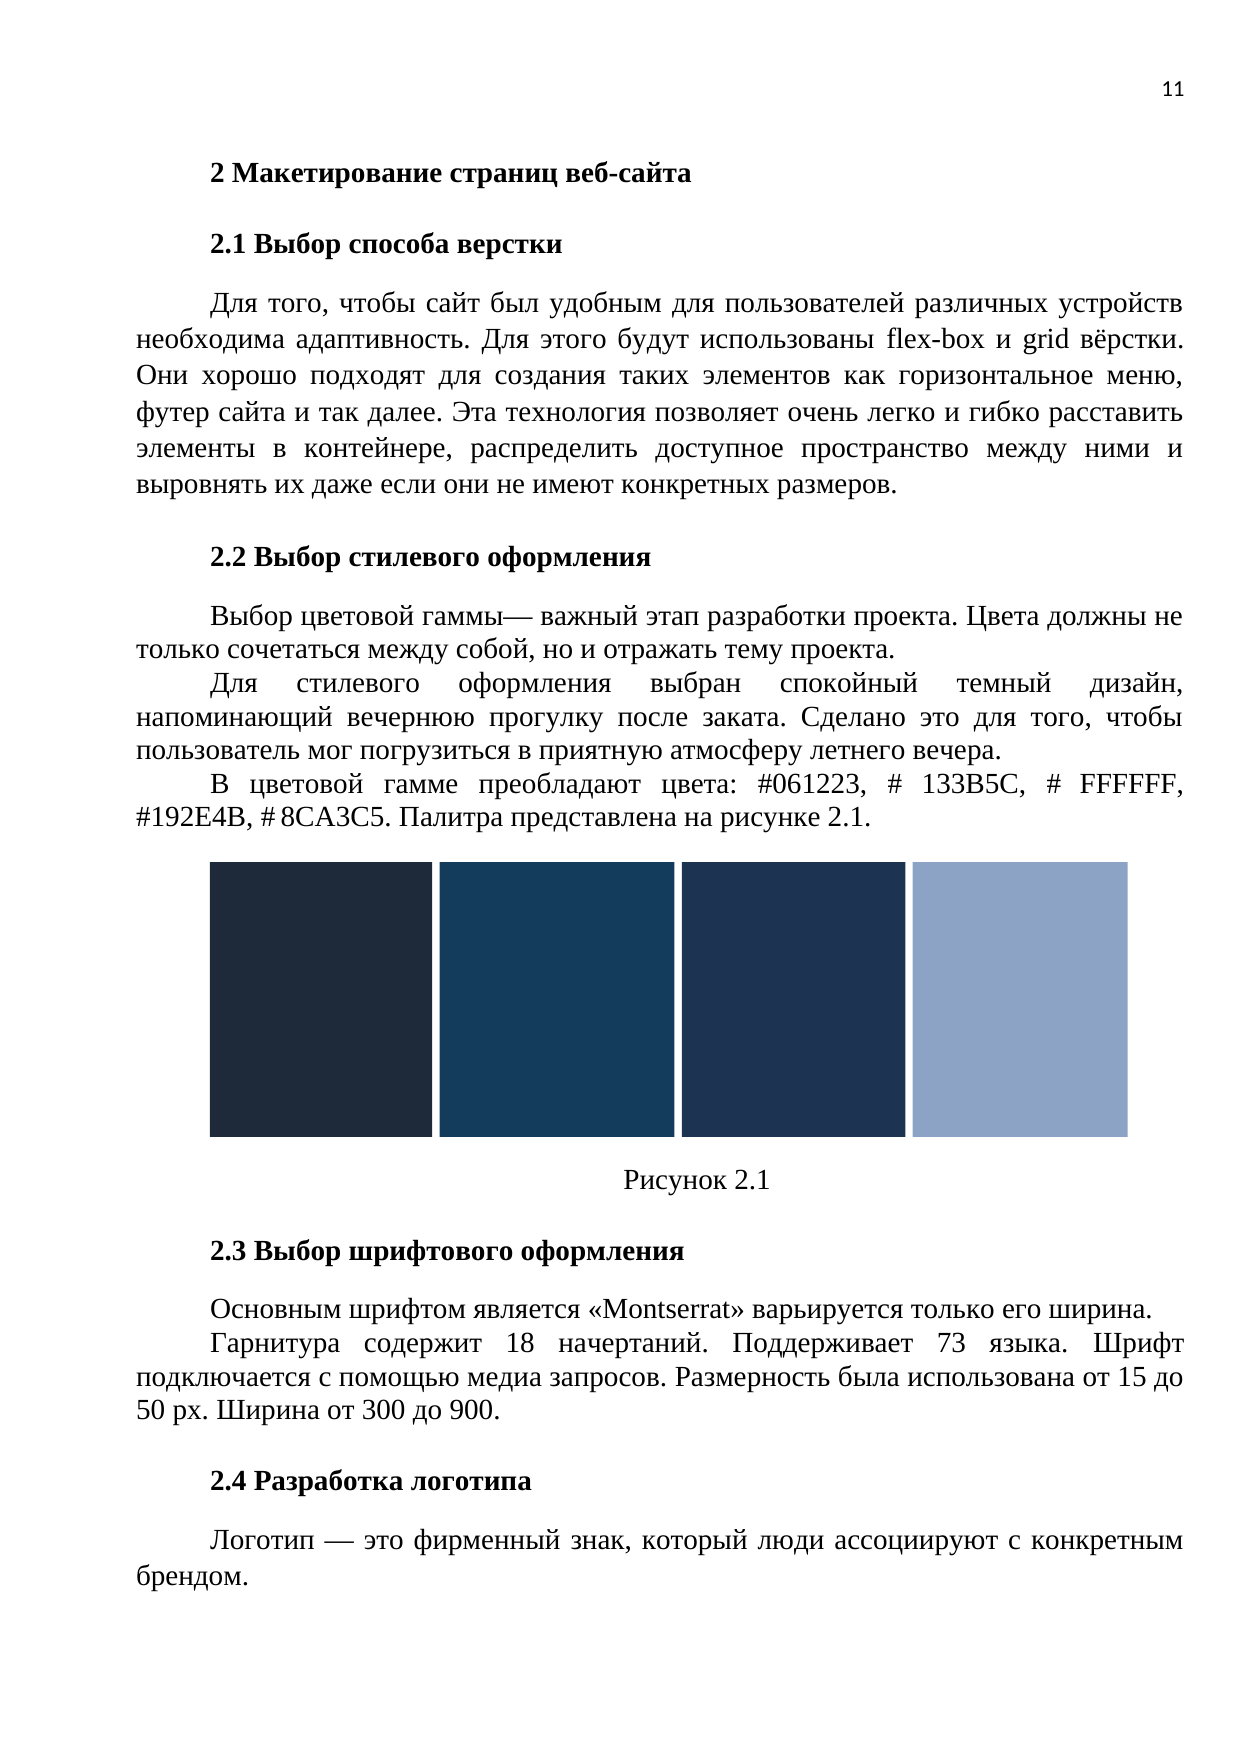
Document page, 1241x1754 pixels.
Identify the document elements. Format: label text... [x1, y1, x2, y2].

subtitle 2.1 Выбор способа верстки [136, 227, 1184, 260]
text Для стилевого оформления выбран спокойный темный дизайн, напоминающий вечернюю прогулку после заката. Сделано это для того, чтобы пользователь мог погрузиться в приятную атмосферу летнего вечера. [136, 665, 1184, 766]
picture [209, 862, 433, 1137]
picture [912, 862, 1128, 1137]
picture [681, 862, 906, 1137]
subtitle 2.2 Выбор стилевого оформления [136, 539, 1184, 573]
subtitle 2 Макетирование страниц веб-сайта [136, 156, 1184, 189]
picture [439, 862, 675, 1137]
text Выбор цветовой гаммы— важный этап разработки проекта. Цвета должны не только сочетаться между собой, но и отражать тему проекта. [136, 598, 1184, 665]
text В цветовой гамме преобладают цвета: #061223, # 133B5C, # FFFFFF, #192E4B, # 8CA3C5. Палитра представлена на рисунке 2.1. [136, 766, 1184, 833]
subtitle 2.4 Разработка логотипа [136, 1463, 1184, 1497]
text Рисунок 2.1 [136, 1162, 1184, 1196]
text Для того, чтобы сайт был удобным для пользователей различных устройств необходима адаптивность. Для этого будут использованы flex-box и grid вёрстки. Они хорошо подходят для создания таких элементов как горизонтальное меню, футер сайта и так далее. Эта технология позволяет очень легко и гибко расставить элементы в контейнере, распределить доступное пространство между ними и выровнять их даже если они не имеют конкретных размеров. [136, 285, 1184, 499]
subtitle 2.3 Выбор шрифтового оформления [136, 1233, 1184, 1267]
text Основным шрифтом является «Montserrat» варьируется только его ширина. [136, 1292, 1184, 1325]
text Гарнитура содержит 18 начертаний. Поддерживает 73 языка. Шрифт подключается с помощью медиа запросов. Размерность была использована от 15 до 50 px. Ширина от 300 до 900. [136, 1325, 1184, 1426]
text Логотип — это фирменный знак, который люди ассоциируют с конкретным брендом. [136, 1522, 1184, 1592]
